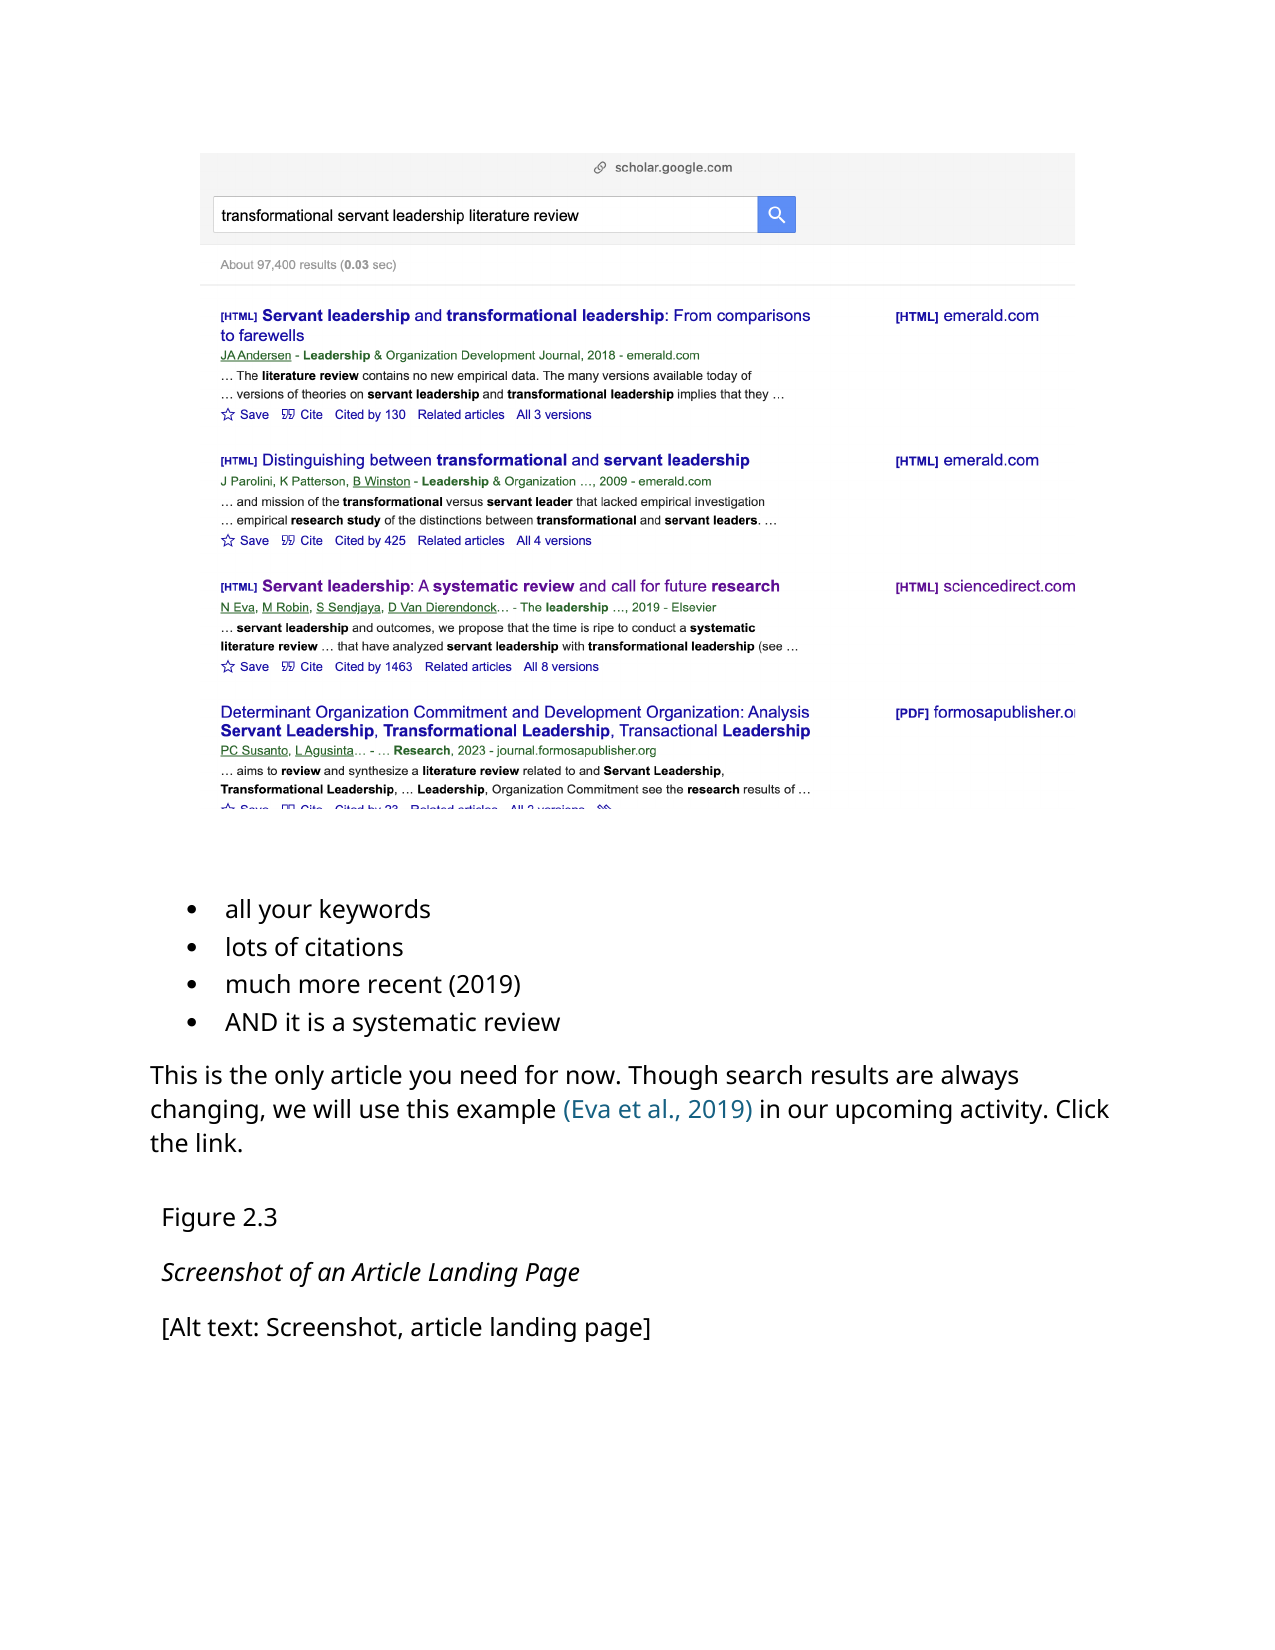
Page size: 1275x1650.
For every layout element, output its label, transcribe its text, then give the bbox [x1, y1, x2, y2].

list AND it is a systematic review [187, 1005, 1125, 1039]
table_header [150, 150, 1125, 812]
list much more recent (2019) [187, 967, 1125, 1001]
list lots of citations [187, 929, 1125, 963]
text This is the only article you need for now. Though search results are always changing, we will use this example (Eva et al., 2019) in our upcoming activity. Click the link. [150, 1058, 1125, 1160]
list all your keywords [187, 891, 1125, 926]
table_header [150, 1179, 1125, 1356]
picture [200, 153, 1075, 809]
